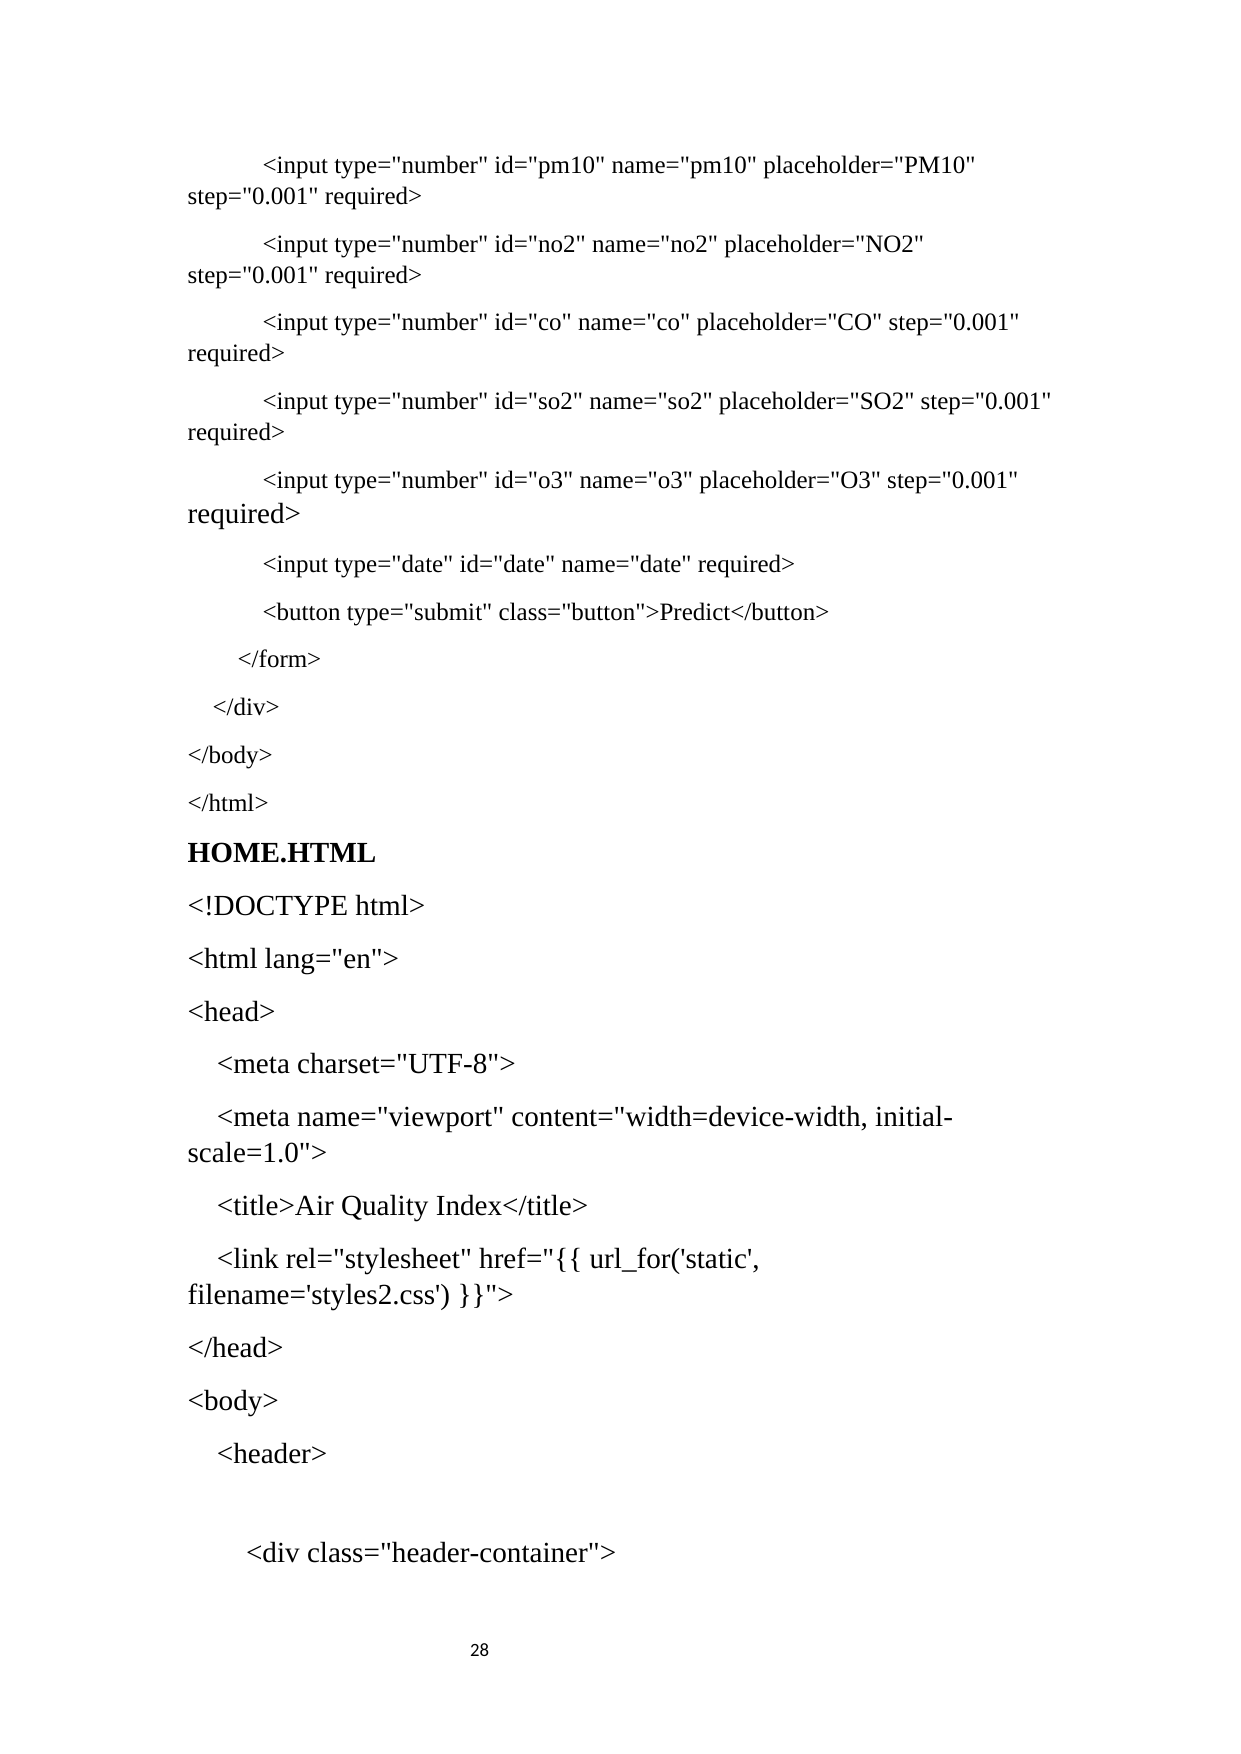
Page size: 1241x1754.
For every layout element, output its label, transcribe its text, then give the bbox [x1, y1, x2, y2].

text <input type="number" id="pm10" name="pm10" placeholder="PM10" step="0.001" required> [187, 150, 1053, 210]
text <link rel="stylesheet" href="{{ url_for('static', filename='styles2.css') }}"> [187, 1241, 1053, 1311]
text <input type="number" id="no2" name="no2" placeholder="NO2" step="0.001" required> [187, 229, 1053, 288]
text <div class="header-container"> [187, 1536, 1053, 1569]
text <body> [187, 1383, 1053, 1417]
text <!DOCTYPE html> [187, 888, 1053, 922]
text </div> [187, 692, 1053, 721]
text <header> [187, 1436, 1053, 1469]
text </body> [187, 740, 1053, 769]
text <meta name="viewport" content="width=device-width, initial-scale=1.0"> [187, 1099, 1053, 1169]
text HOME.HTML [187, 835, 1053, 869]
text <input type="number" id="co" name="co" placeholder="CO" step="0.001" required> [187, 307, 1053, 367]
text <button type="submit" class="button">Predict</button> [187, 597, 1053, 626]
text </head> [187, 1330, 1053, 1364]
text <input type="number" id="so2" name="so2" placeholder="SO2" step="0.001" required> [187, 386, 1053, 446]
text </form> [187, 644, 1053, 673]
text </html> [187, 788, 1053, 816]
text <input type="date" id="date" name="date" required> [187, 549, 1053, 578]
text <input type="number" id="o3" name="o3" placeholder="O3" step="0.001" required> [187, 465, 1053, 530]
text <html lang="en"> [187, 941, 1053, 974]
text <head> [187, 994, 1053, 1027]
text <meta charset="UTF-8"> [187, 1047, 1053, 1080]
text <title>Air Quality Index</title> [187, 1188, 1053, 1222]
